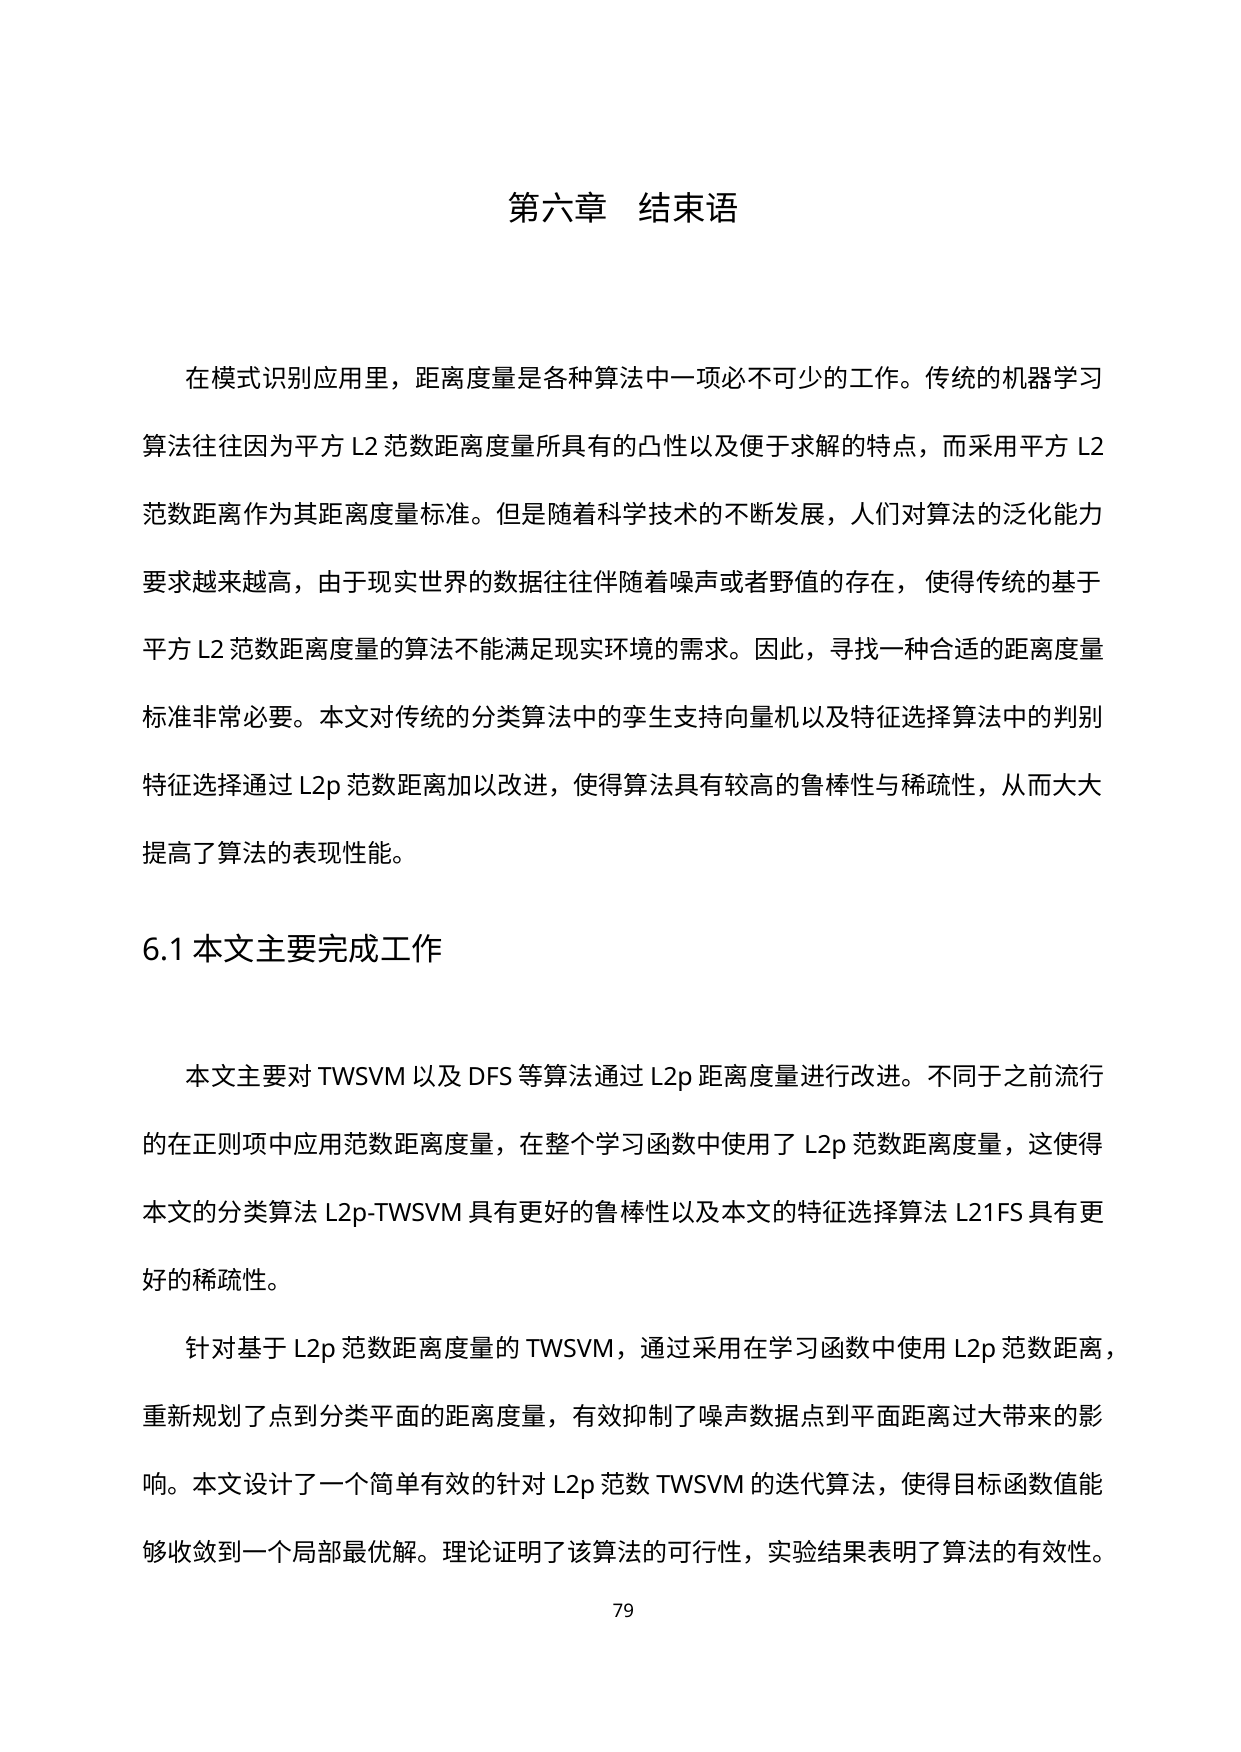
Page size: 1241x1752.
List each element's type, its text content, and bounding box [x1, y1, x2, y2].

subtitle 第六章 结束语 [142, 172, 1104, 240]
text 本文主要对TWSVM以及DFS等算法通过L2p距离度量进行改进。不同于之前流行的在正则项中应用范数距离度量，在整个学习函数中使用了L2p范数距离度量，这使得本文的分类算法L2p-TWSVM具有更好的鲁棒性以及本文的特征选择算法L21FS具有更好的稀疏性。 [142, 1041, 1104, 1313]
text 针对基于L2p范数距离度量的TWSVM，通过采用在学习函数中使用L2p范数距离，重新规划了点到分类平面的距离度量，有效抑制了噪声数据点到平面距离过大带来的影响。本文设计了一个简单有效的针对L2p范数TWSVM的迭代算法，使得目标函数值能够收敛到一个局部最优解。理论证明了该算法的可行性，实验结果表明了算法的有效性。 [142, 1313, 1104, 1584]
subtitle 6.1本文主要完成工作 [142, 913, 1104, 981]
text 在模式识别应用里，距离度量是各种算法中一项必不可少的工作。传统的机器学习算法往往因为平方L2范数距离度量所具有的凸性以及便于求解的特点，而采用平方L2范数距离作为其距离度量标准。但是随着科学技术的不断发展，人们对算法的泛化能力要求越来越高，由于现实世界的数据往往伴随着噪声或者野值的存在， 使得传统的基于平方L2范数距离度量的算法不能满足现实环境的需求。因此，寻找一种合适的距离度量标准非常必要。本文对传统的分类算法中的孪生支持向量机以及特征选择算法中的判别特征选择通过L2p范数距离加以改进，使得算法具有较高的鲁棒性与稀疏性，从而大大提高了算法的表现性能。 [142, 342, 1104, 886]
